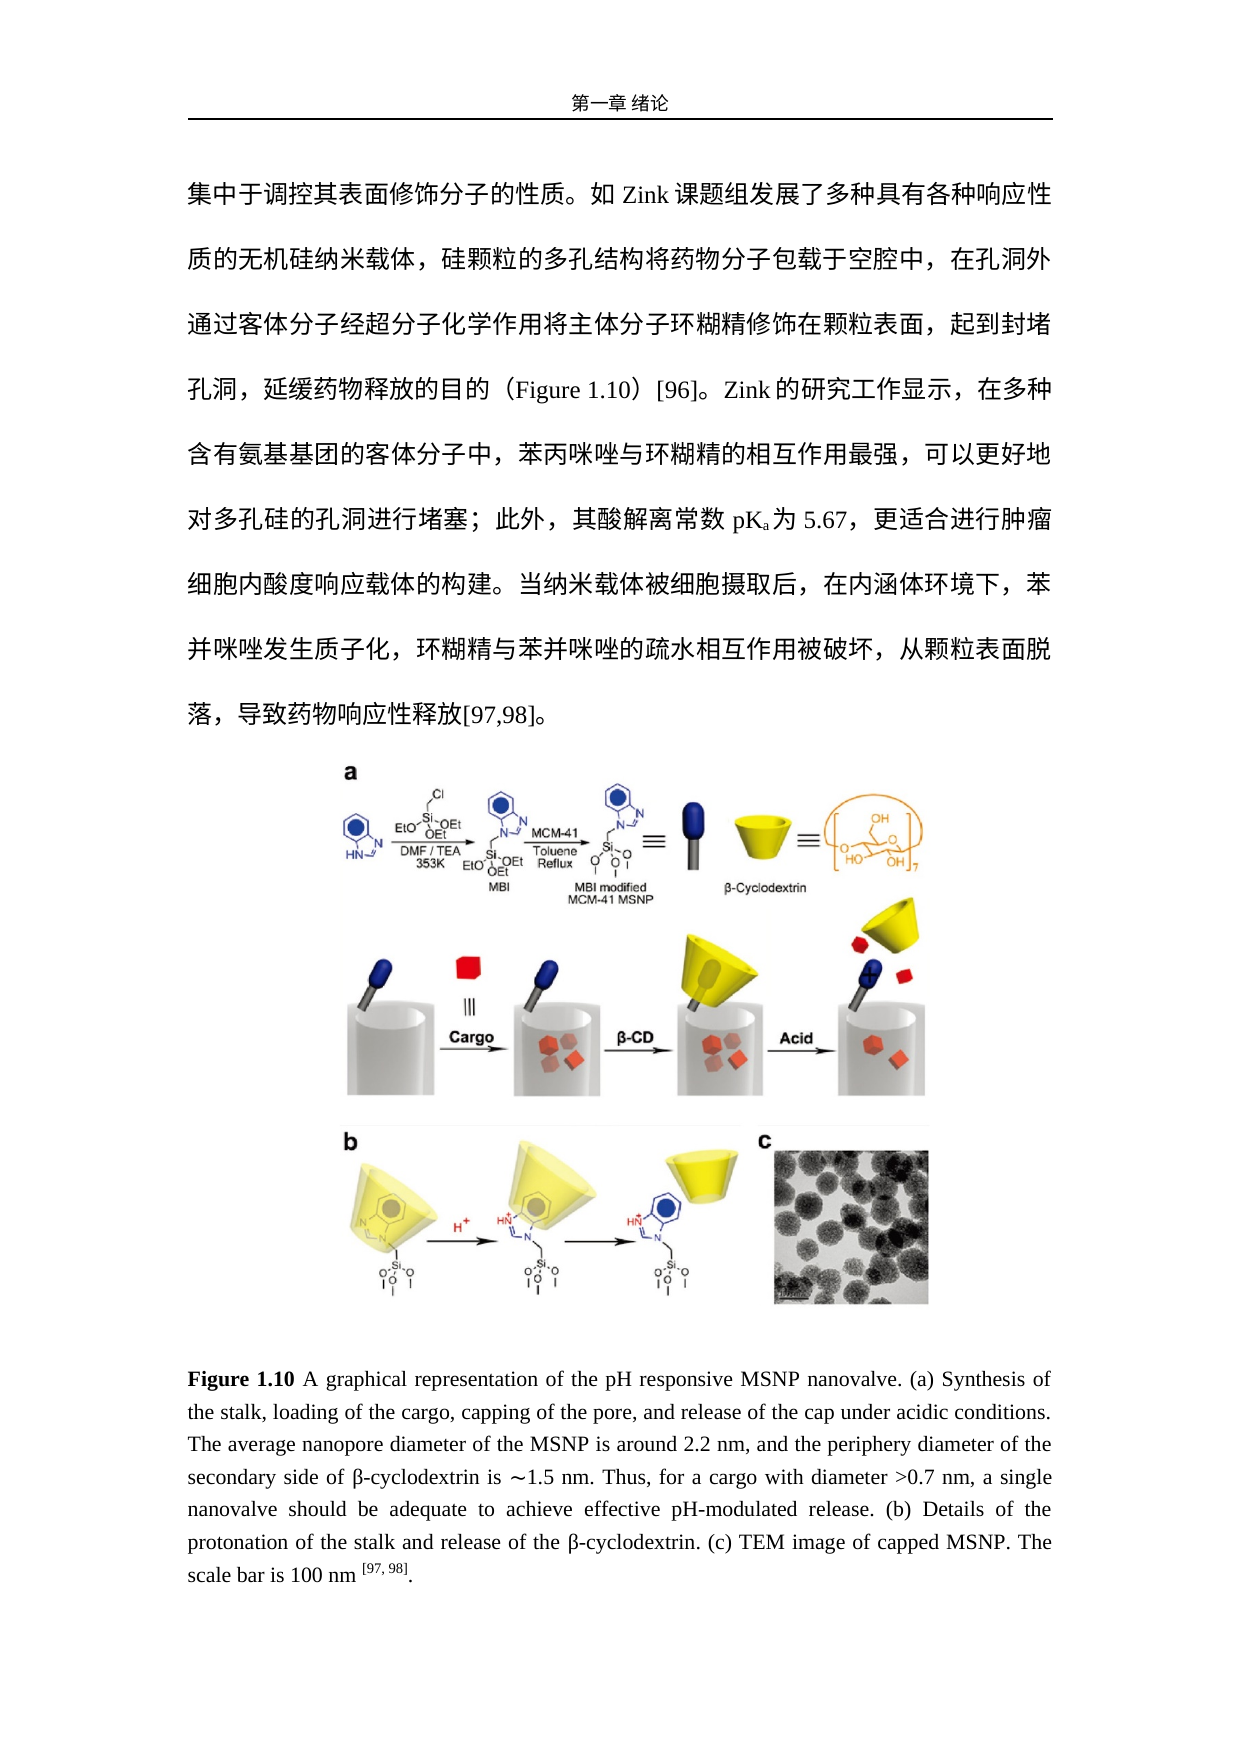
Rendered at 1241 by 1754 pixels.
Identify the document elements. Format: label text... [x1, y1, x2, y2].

picture [297, 745, 944, 1328]
text Figure 1.10 A graphical representation of the pH responsive MSNP nanovalve. (a) Synthesis of the stalk, loading of the cargo, capping of the pore, and release of the cap under acidic conditions. The average nanopore diameter of the MSNP is around 2.2 nm, and the periphery diameter of the secondary side of β-cyclodextrin is ∼1.5 nm. Thus, for a cargo with diameter >0.7 nm, a single nanovalve should be adequate to achieve effective pH-modulated release. (b) Details of the protonation of the stalk and release of the β-cyclodextrin. (c) TEM image of capped MSNP. The scale bar is 100 nm [97, 98]. [187, 1363, 1053, 1590]
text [187, 160, 1053, 745]
